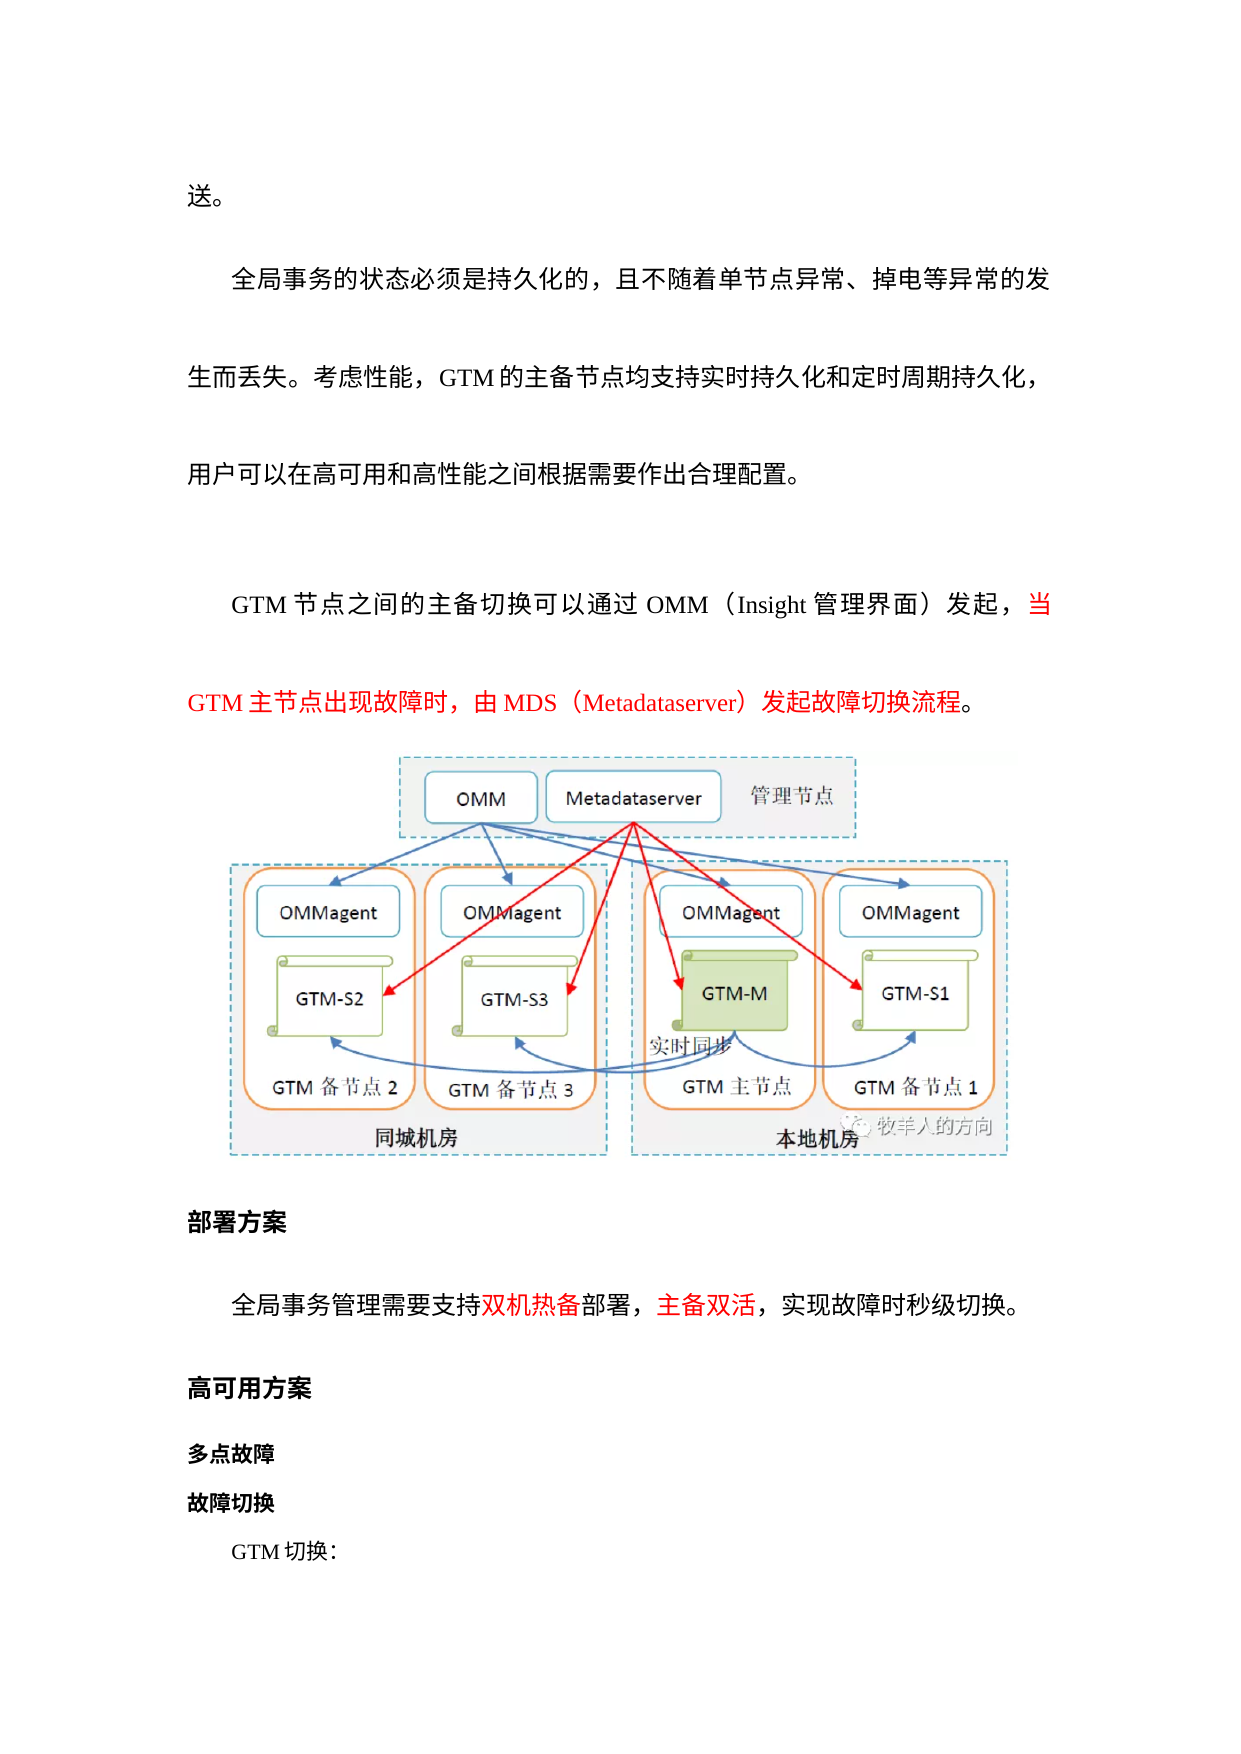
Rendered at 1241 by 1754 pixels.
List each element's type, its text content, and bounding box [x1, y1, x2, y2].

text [187, 162, 1053, 227]
subtitle 高可用方案 [187, 1354, 1053, 1419]
subtitle 故障切换 [187, 1485, 1053, 1518]
text 全局事务管理需要支持双机热备部署，主备双活，实现故障时秒级切换。 [187, 1271, 1053, 1336]
text GTM节点之间的主备切换可以通过OMM（Insight管理界面）发起，当GTM主节点出现故障时，由MDS（Metadataserver）发起故障切换流程。 [187, 570, 1053, 733]
subtitle 部署方案 [187, 1188, 1053, 1253]
picture [215, 750, 1025, 1167]
text 全局事务的状态必须是持久化的，且不随着单节点异常、掉电等异常的发生而丢失。考虑性能，GTM的主备节点均支持实时持久化和定时周期持久化，用户可以在高可用和高性能之间根据需要作出合理配置。 [187, 245, 1053, 505]
subtitle 多点故障 [187, 1437, 1053, 1469]
text GTM切换： [187, 1534, 1053, 1566]
